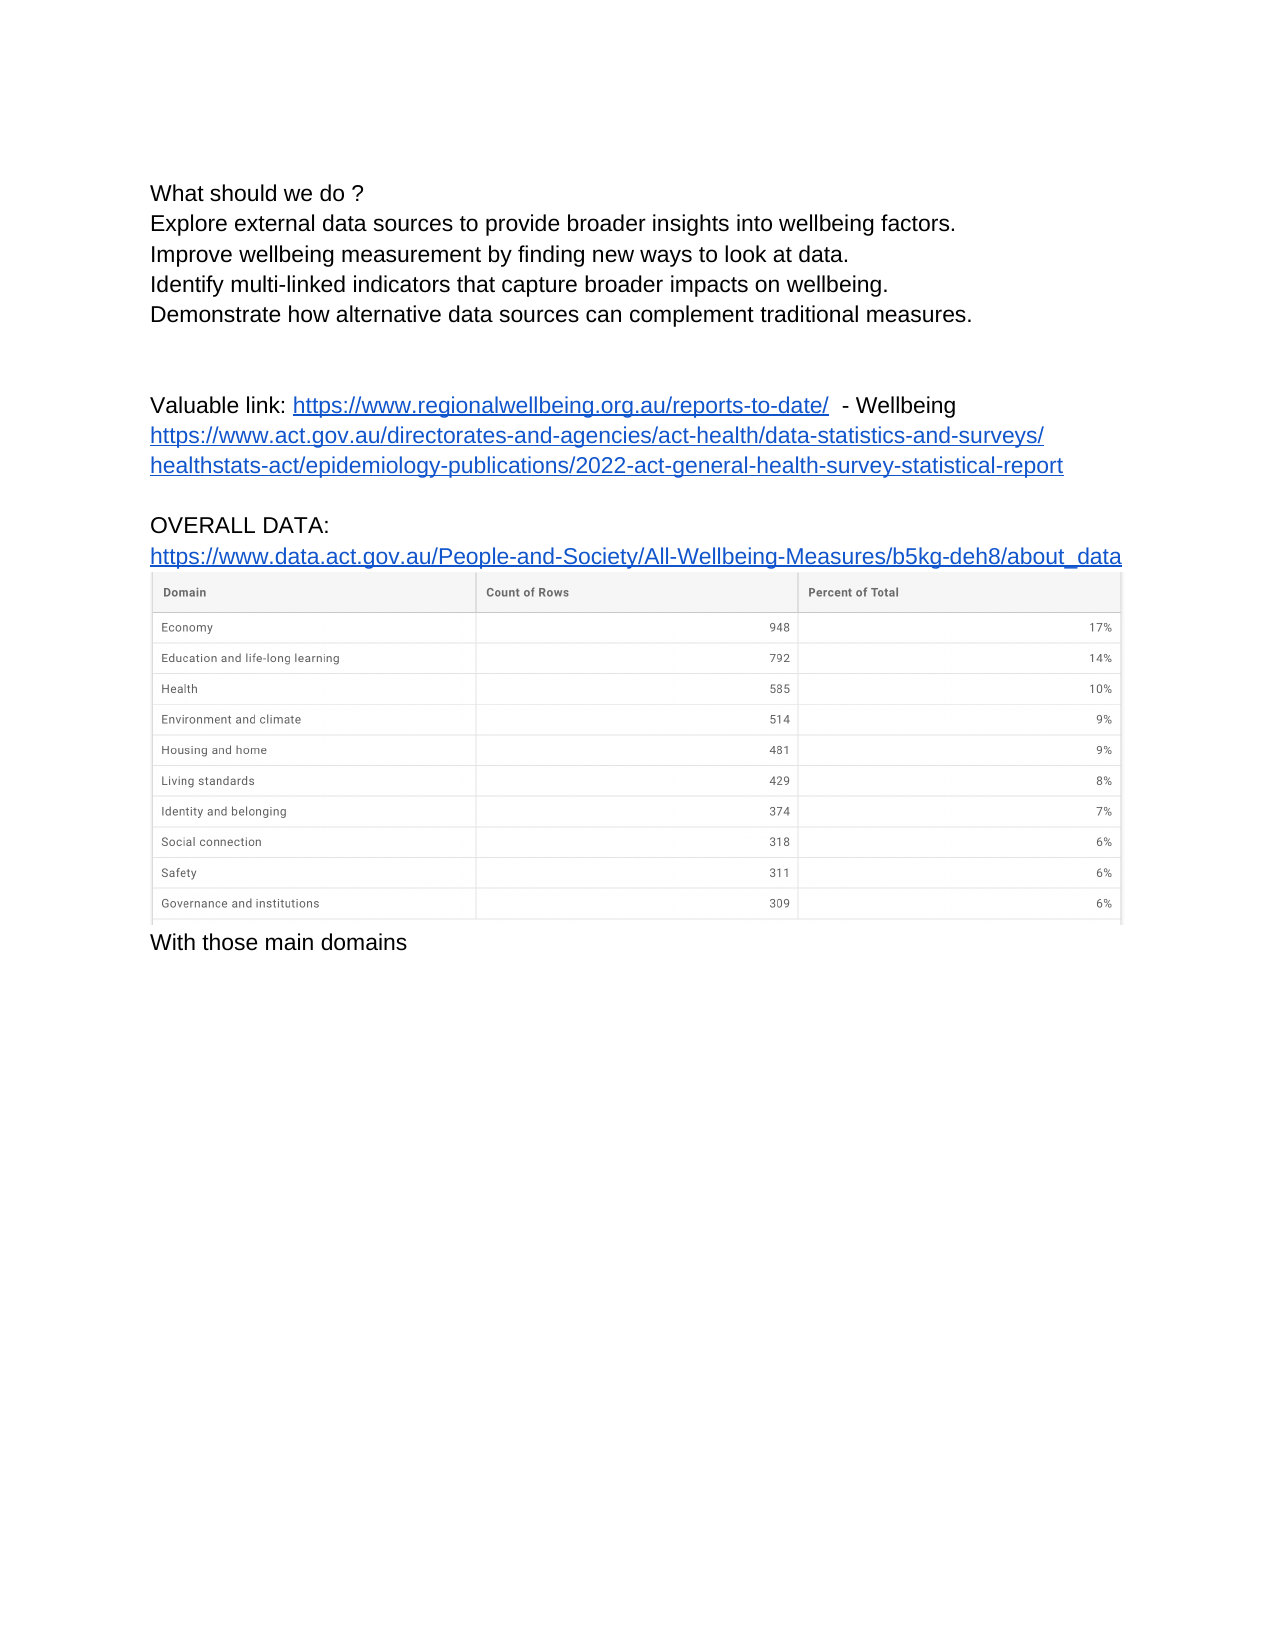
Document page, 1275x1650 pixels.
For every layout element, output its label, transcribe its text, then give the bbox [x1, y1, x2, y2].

text With those main domains [150, 929, 1125, 955]
text Improve wellbeing measurement by finding new ways to look at data. [150, 241, 1125, 267]
text https://www.data.act.gov.au/People-and-Society/All-Wellbeing-Measures/b5kg-deh8/about_data [150, 543, 1125, 569]
text https://www.act.gov.au/directorates-and-agencies/act-health/data-statistics-and-surveys/healthstats-act/epidemiology-publications/2022-act-general-health-survey-statistical-report [150, 422, 1125, 478]
text Valuable link: https://www.regionalwellbeing.org.au/reports-to-date/ - Wellbeing [150, 392, 1125, 418]
text Explore external data sources to provide broader insights into wellbeing factors. [150, 210, 1125, 237]
text Demonstrate how alternative data sources can complement traditional measures. [150, 301, 1125, 327]
text OVERALL DATA: [150, 512, 1125, 539]
picture [150, 572, 1125, 925]
text Identify multi-linked indicators that capture broader impacts on wellbeing. [150, 271, 1125, 297]
text What should we do ? [150, 180, 1125, 207]
